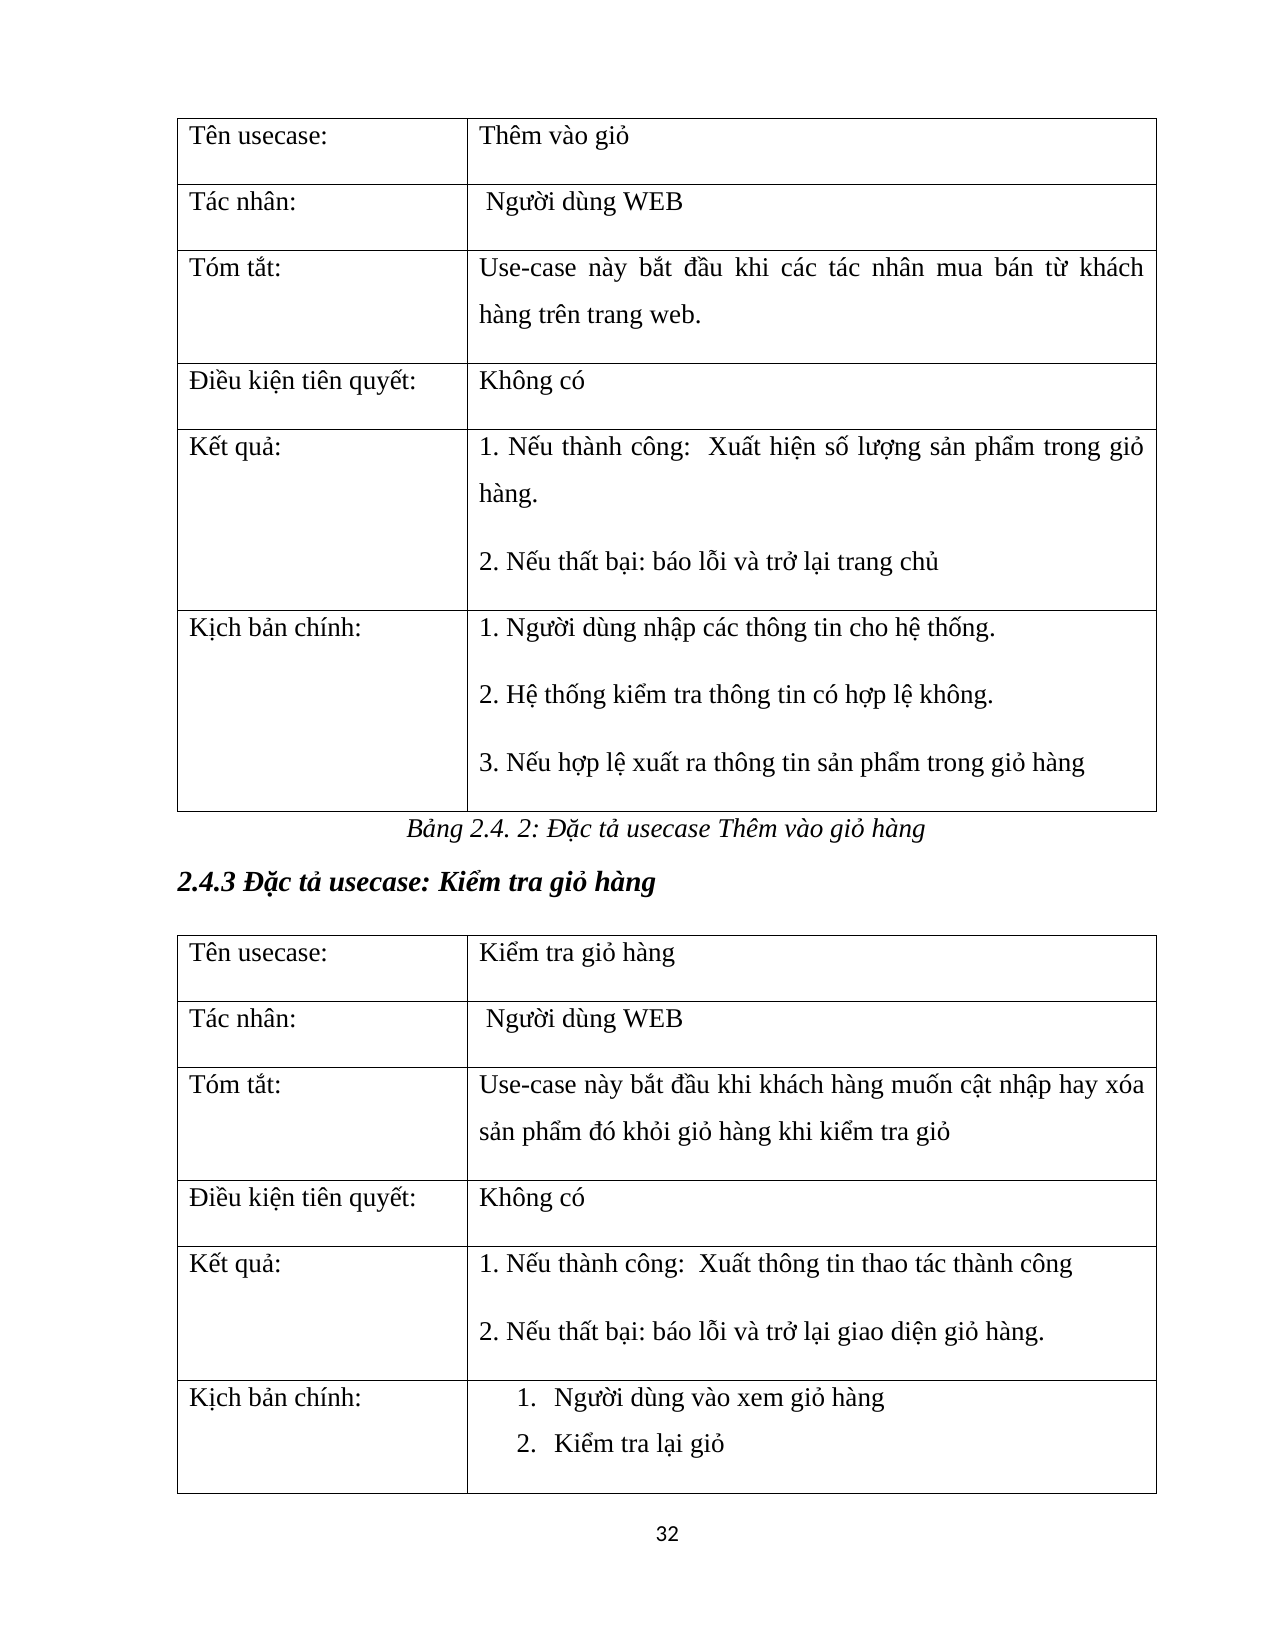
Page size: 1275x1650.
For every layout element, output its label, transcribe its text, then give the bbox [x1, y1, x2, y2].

table_header Thêm vào giỏ [468, 119, 1156, 184]
table_cell Kết quả: [178, 430, 467, 610]
table_cell 1. Người dùng nhập các thông tin cho hệ thống. 2. Hệ thống kiểm tra thông tin có hợp lệ không. 3. Nếu hợp lệ xuất ra thông tin sản phẩm trong giỏ hàng [468, 611, 1156, 811]
table_cell Không có [468, 364, 1156, 429]
table_cell Use-case này bắt đầu khi khách hàng muốn cật nhập hay xóa sản phẩm đó khỏi giỏ hàng khi kiểm tra giỏ [468, 1068, 1156, 1180]
table_cell 1. Nếu thành công: Xuất hiện số lượng sản phẩm trong giỏ hàng. 2. Nếu thất bại: báo lỗi và trở lại trang chủ [468, 430, 1156, 610]
table_cell Tóm tắt: [178, 1068, 467, 1180]
table_cell 1. Nếu thành công: Xuất thông tin thao tác thành công 2. Nếu thất bại: báo lỗi và trở lại giao diện giỏ hàng. [468, 1247, 1156, 1380]
table_cell Người dùng WEB [468, 1002, 1156, 1067]
table_cell Tác nhân: [178, 185, 467, 250]
table_header Tên usecase: [178, 119, 467, 184]
table_header Tên usecase: [178, 936, 467, 1001]
text Bảng 2.4. 2: Đặc tả usecase Thêm vào giỏ hàng [177, 812, 1157, 843]
table_cell Kết quả: [178, 1247, 467, 1380]
table_cell Người dùng WEB [468, 185, 1156, 250]
table_cell Use-case này bắt đầu khi các tác nhân mua bán từ khách hàng trên trang web. [468, 251, 1156, 363]
table_cell Kịch bản chính: [178, 611, 467, 811]
table_header Kiểm tra giỏ hàng [468, 936, 1156, 1001]
table_cell Không có [468, 1181, 1156, 1246]
text 2.4.3 Đặc tả usecase: Kiểm tra giỏ hàng [177, 864, 1157, 897]
table_cell Điều kiện tiên quyết: [178, 1181, 467, 1246]
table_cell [468, 1381, 1156, 1493]
table_cell Kịch bản chính: [178, 1381, 467, 1493]
table_cell Tóm tắt: [178, 251, 467, 363]
table_cell Điều kiện tiên quyết: [178, 364, 467, 429]
table_cell Tác nhân: [178, 1002, 467, 1067]
